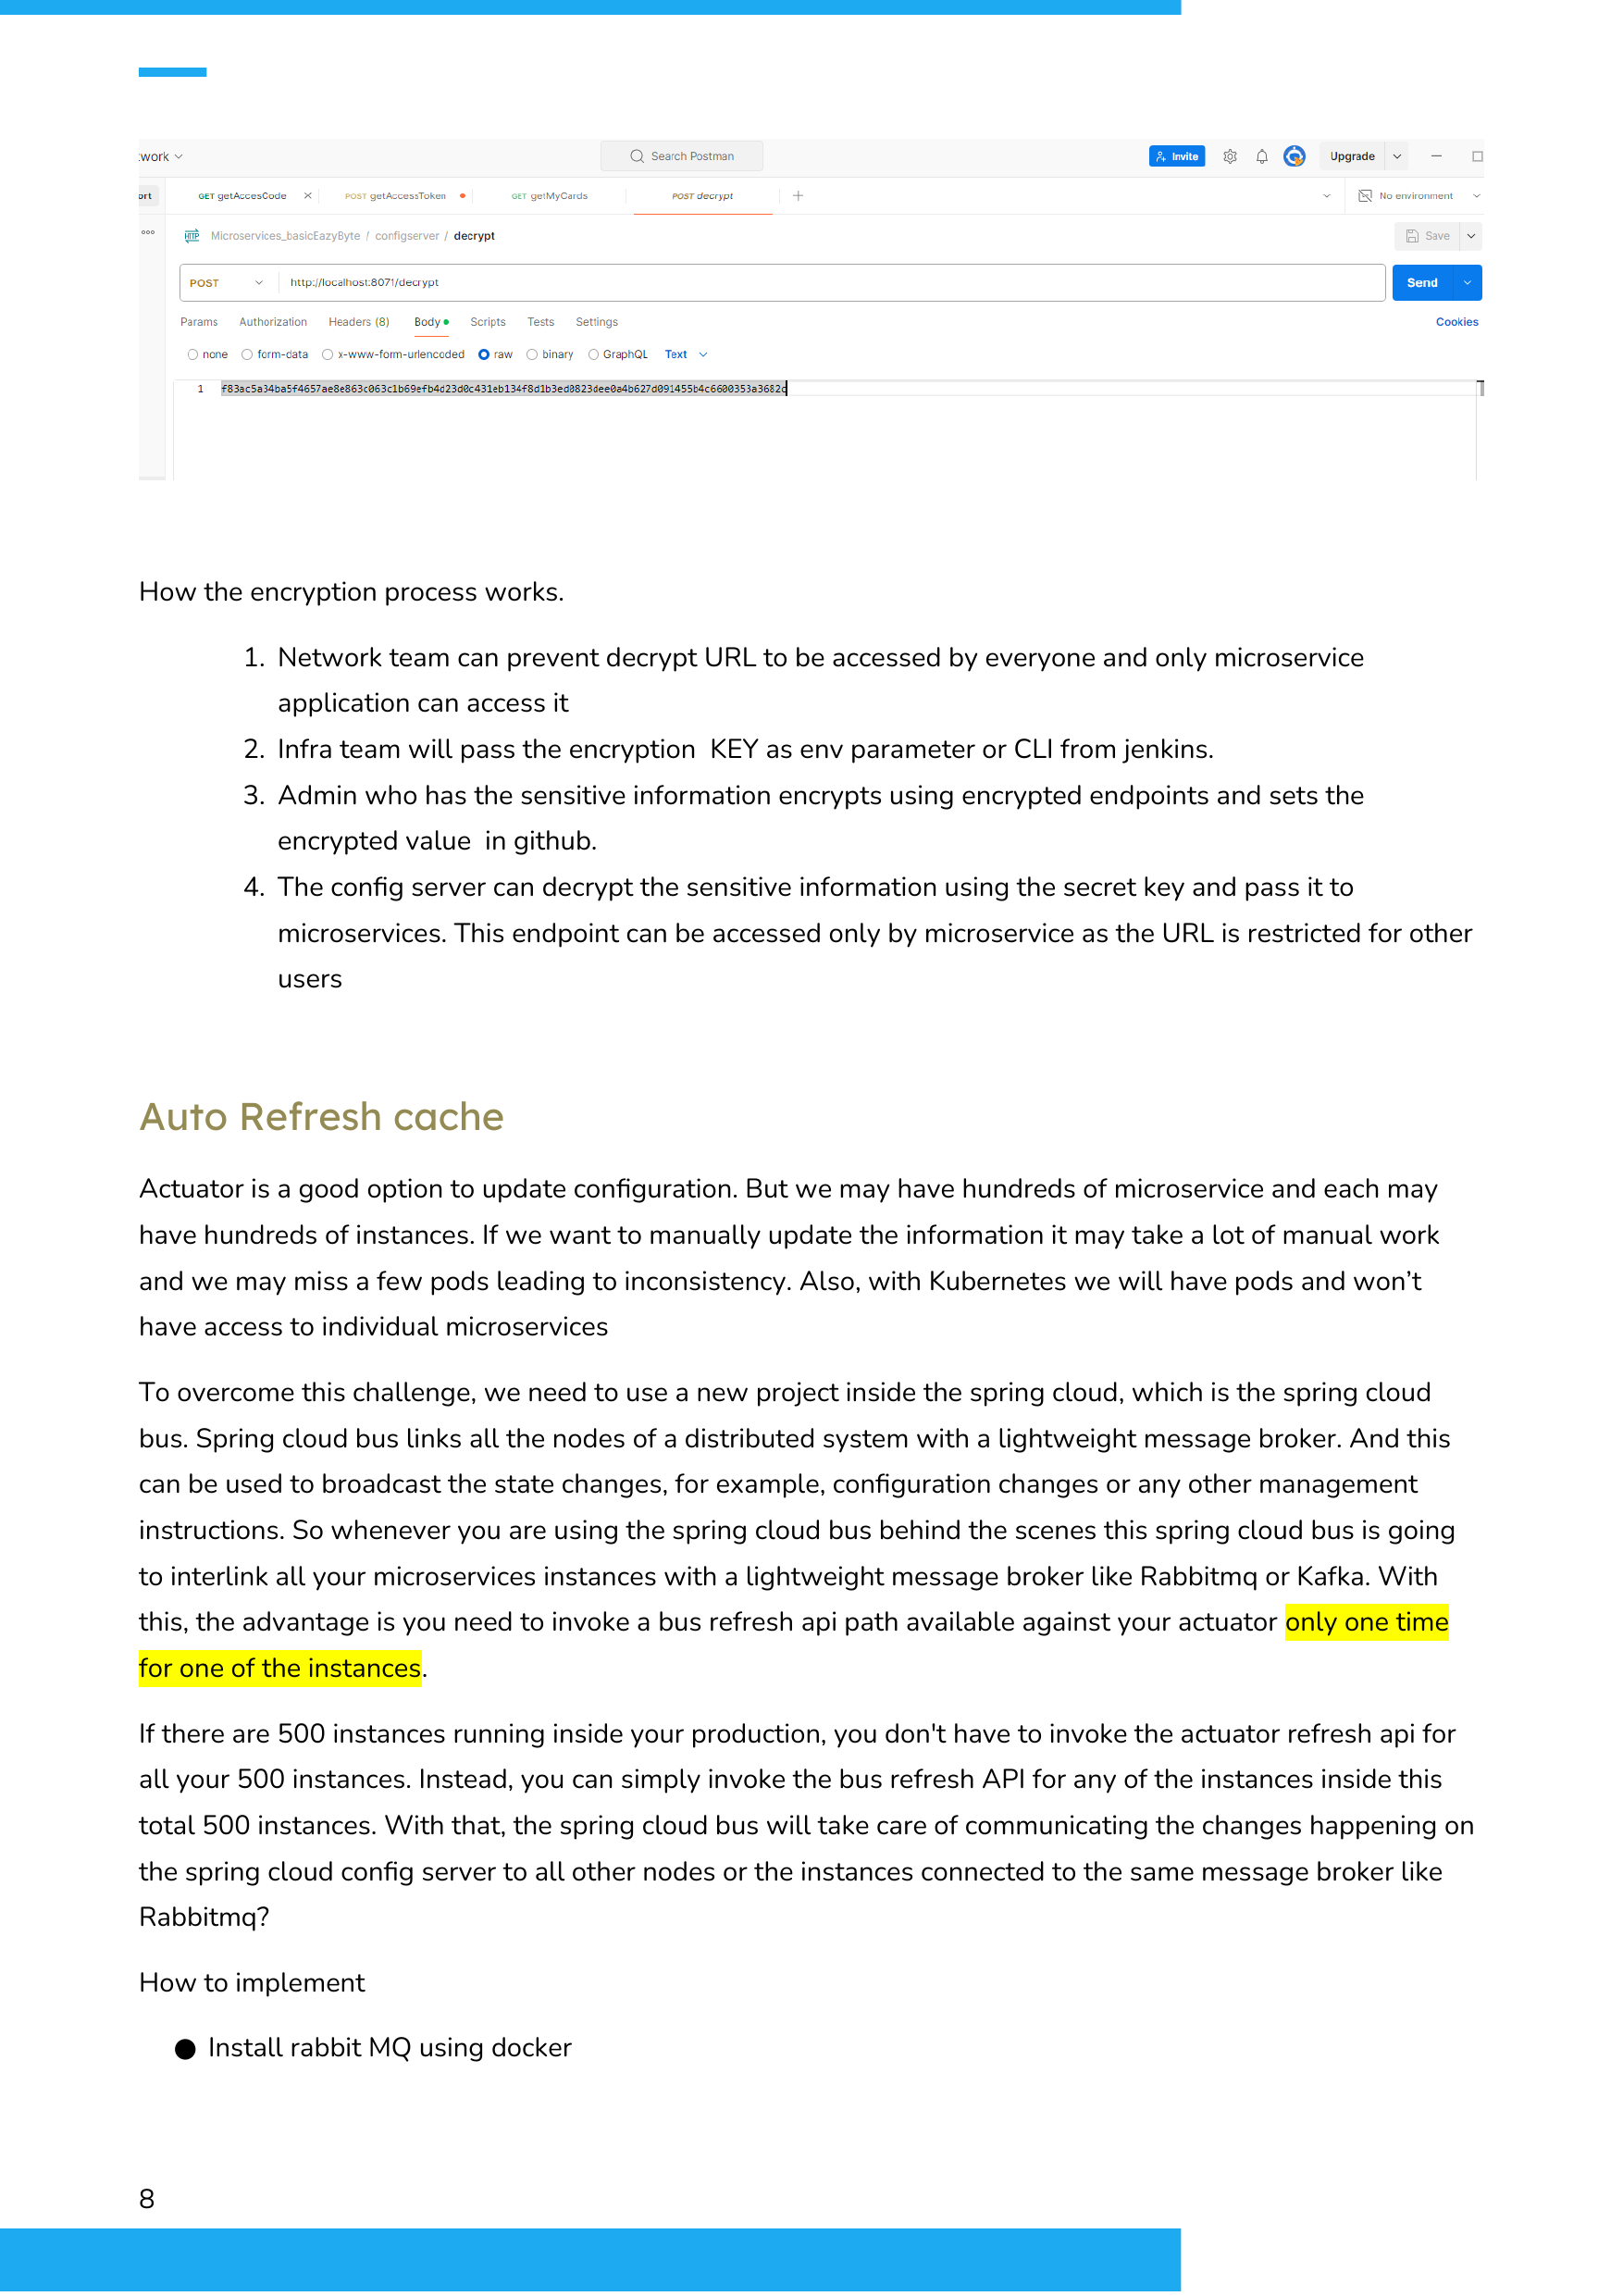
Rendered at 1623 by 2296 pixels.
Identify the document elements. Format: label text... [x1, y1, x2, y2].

list The config server can decrypt the sensitive information using the secret key and pass it to microservices. This endpoint can be accessed only by microservice as the URL is restricted for other users [242, 869, 1484, 998]
list Admin who has the sensitive information encrypts using encrypted endpoints and sets the encrypted value in github. [242, 776, 1484, 860]
subtitle Auto Refresh cache [139, 1091, 1484, 1139]
text How the encryption process works. [139, 574, 1484, 611]
picture [0, 2228, 1182, 2291]
text If there are 500 instances running inside your production, you don't have to invoke the actuator refresh api for all your 500 instances. Instead, you can simply invoke the bus refresh API for any of the instances inside this total 500 instances. With that, the spring cloud bus will take care of communicating the changes happening on the spring cloud config server to all other nodes or the instances connected to the same message broker like Rabbitmq? [139, 1715, 1484, 1936]
list Infra team will pass the encryption KEY as env parameter or CLI from jenkins. [242, 731, 1484, 768]
text How to implement [139, 1965, 1484, 2002]
picture [0, 0, 1182, 15]
picture [139, 139, 1484, 480]
text To overcome this challenge, we need to use a new project inside the spring cloud, which is the spring cloud bus. Spring cloud bus links all the nodes of a distributed system with a lightweight message broker. And this can be used to broadcast the state changes, for example, configuration changes or any other management instructions. So whenever you are using the spring cloud bus behind the scenes this spring cloud bus is going to interlink all your microservices instances with a lightweight message broker like Rabbitmq or Kafka. With this, the advantage is you need to invoke a bus refresh api path available against your actuator only one time for one of the instances. [139, 1374, 1484, 1687]
text Actuator is a good option to update configuration. But we may have hundreds of microservice and each may have hundreds of instances. If we want to manually update the information it may take a lot of manual work and we may miss a few pods leading to inconsistency. Also, with Kubernetes we will have pods and won’t have access to individual microservices [139, 1171, 1484, 1346]
picture [139, 68, 207, 77]
list Install rabbit MQ using docker [173, 2029, 1484, 2066]
list Network team can prevent decrypt URL to be accessed by everyone and only microservice application can access it [242, 639, 1484, 722]
